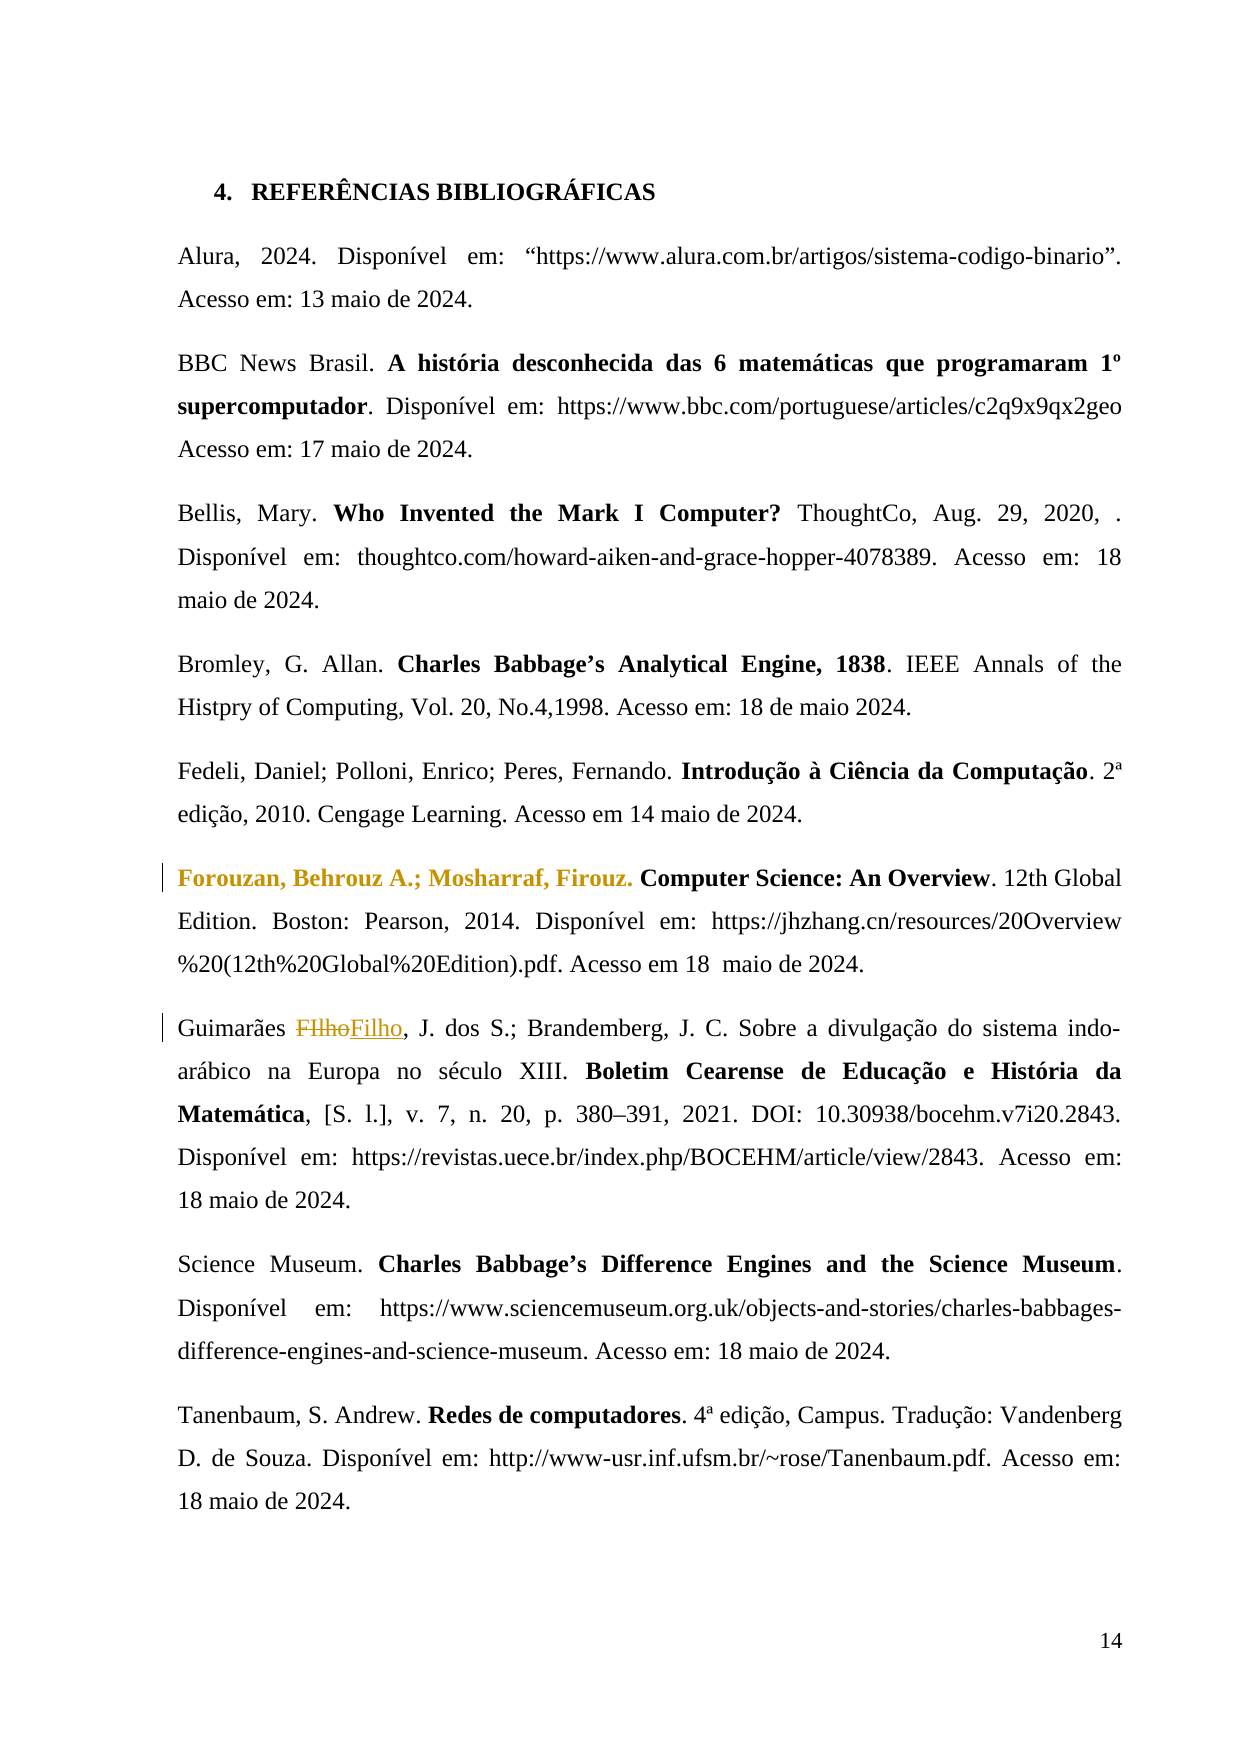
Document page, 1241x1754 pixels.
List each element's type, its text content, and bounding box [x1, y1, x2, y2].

text Bromley, G. Allan. Charles Babbage’s Analytical Engine, 1838. IEEE Annals of the Histpry of Computing, Vol. 20, No.4,1998. Acesso em: 18 de maio 2024. [177, 649, 1122, 721]
text Bellis, Mary. Who Invented the Mark I Computer? ThoughtCo, Aug. 29, 2020, . Disponível em: thoughtco.com/howard-aiken-and-grace-hopper-4078389. Acesso em: 18 maio de 2024. [177, 498, 1122, 613]
text Forouzan, Behrouz A.; Mosharraf, Firouz. Computer Science: An Overview. 12th Global Edition. Boston: Pearson, 2014. Disponível em: https://jhzhang.cn/resources/20Overview%20(12th%20Global%20Edition).pdf. Acesso em 18 maio de 2024. [177, 863, 1122, 978]
text Tanenbaum, S. Andrew. Redes de computadores. 4ª edição, Campus. Tradução: Vandenberg D. de Souza. Disponível em: http://www-usr.inf.ufsm.br/~rose/Tanenbaum.pdf. Acesso em: 18 maio de 2024. [177, 1400, 1122, 1515]
text Fedeli, Daniel; Polloni, Enrico; Peres, Fernando. Introdução à Ciência da Computação. 2ª edição, 2010. Cengage Learning. Acesso em 14 maio de 2024. [177, 756, 1122, 828]
list REFERÊNCIAS BIBLIOGRÁFICAS [213, 177, 1122, 206]
text Science Museum. Charles Babbage’s Difference Engines and the Science Museum. Disponível em: https://www.sciencemuseum.org.uk/objects-and-stories/charles-babbages-difference-engines-and-science-museum. Acesso em: 18 maio de 2024. [177, 1249, 1122, 1364]
text BBC News Brasil. A história desconhecida das 6 matemáticas que programaram 1º supercomputador. Disponível em: https://www.bbc.com/portuguese/articles/c2q9x9qx2geo Acesso em: 17 maio de 2024. [177, 348, 1122, 463]
text Guimarães , J. dos S.; Brandemberg, J. C. Sobre a divulgação do sistema indo-arábico na Europa no século XIII. Boletim Cearense de Educação e História da Matemática, [S. l.], v. 7, n. 20, p. 380–391, 2021. DOI: 10.30938/bocehm.v7i20.2843. Disponível em: https://revistas.uece.br/index.php/BOCEHM/article/view/2843. Acesso em: 18 maio de 2024. [177, 1013, 1122, 1214]
text Alura, 2024. Disponível em: “https://www.alura.com.br/artigos/sistema-codigo-binario”. Acesso em: 13 maio de 2024. [177, 241, 1122, 313]
